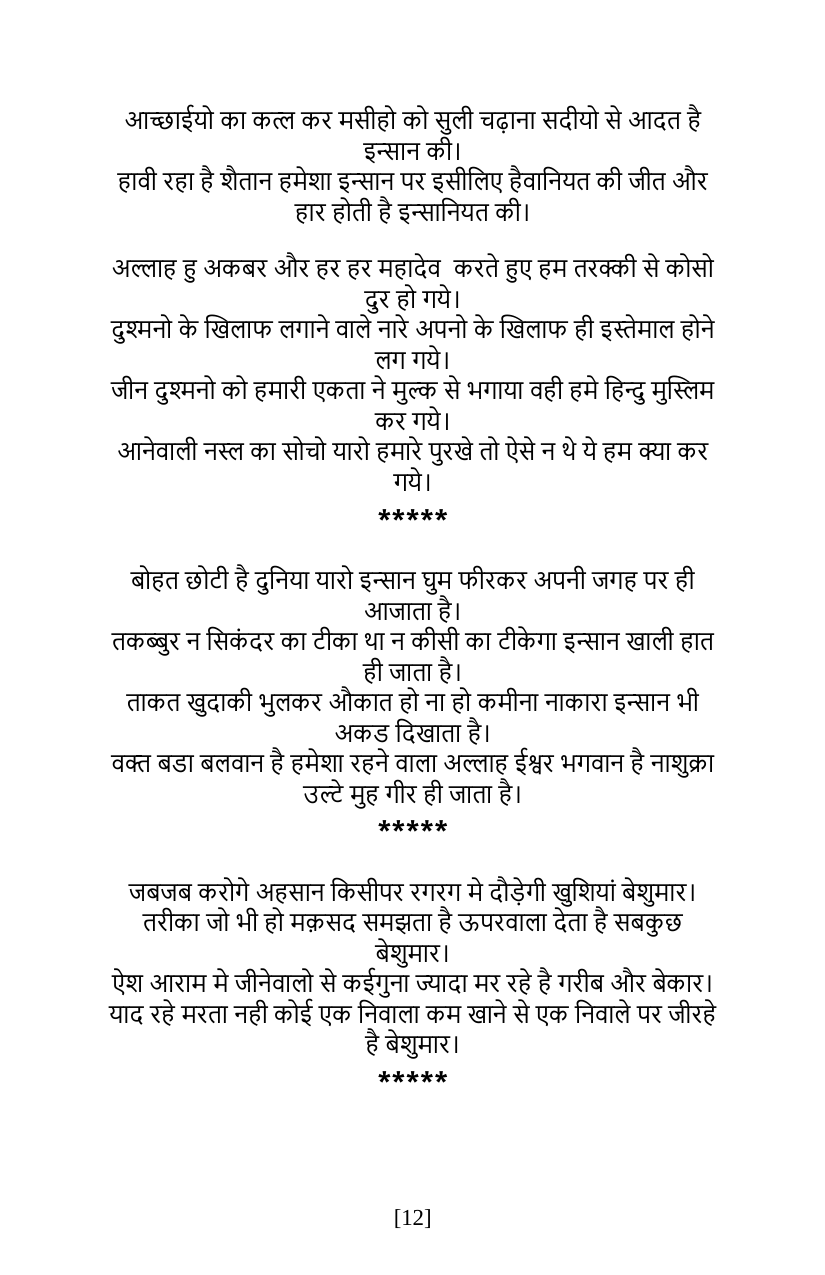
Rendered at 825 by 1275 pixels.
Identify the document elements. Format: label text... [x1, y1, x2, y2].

text तकब्बुर न सिकंदर का टीका था न कीसी का टीकेगा इन्सान खाली हात ही जाता है। [105, 626, 720, 687]
text आनेवाली नस्ल का सोचो यारो हमारे पुरखे तो ऐसे न थे ये हम क्या कर गये। [105, 436, 720, 497]
text ***** [105, 497, 720, 539]
text हावी रहा है शैतान हमेशा इन्सान पर इसीलिए हैवानियत की जीत और हार होती है इन्सानियत की। [105, 166, 720, 227]
text ***** [105, 1059, 720, 1101]
text जबजब करोगे अहसान किसीपर रगरग मे दौड़ेगी खुशियां बेशुमार। [105, 876, 720, 907]
text तरीका जो भी हो मक़सद समझता है ऊपरवाला देता है सबकुछ बेशुमार। [105, 907, 720, 968]
text आच्छाईयो का कत्ल कर मसीहो को सुली चढ़ाना सदीयो से आदत है इन्सान की। [105, 105, 720, 166]
text अल्लाह हु अकबर और हर हर महादेव करते हुए हम तरक्की से कोसो दुर हो गये। [105, 253, 720, 314]
text बोहत छोटी है दुनिया यारो इन्सान घुम फीरकर अपनी जगह पर ही आजाता है। [105, 565, 720, 626]
text ताकत खुदाकी भुलकर औकात हो ना हो कमीना नाकारा इन्सान भी अकड दिखाता है। [105, 687, 720, 748]
text याद रहे मरता नही कोई एक निवाला कम खाने से एक निवाले पर जीरहे है बेशुमार। [105, 998, 720, 1059]
text दुश्मनो के खिलाफ लगाने वाले नारे अपनो के खिलाफ ही इस्तेमाल होने लग गये। [105, 314, 720, 375]
text ऐश आराम मे जीनेवालो से कईगुना ज्यादा मर रहे है गरीब और बेकार। [105, 968, 387, 998]
text वक्त बडा बलवान है हमेशा रहने वाला अल्लाह ईश्वर भगवान है नाशुक्रा उल्टे मुह गीर ही जाता है। [105, 748, 720, 809]
text ***** [105, 809, 720, 850]
text ऐश आराम मे जीनेवालो से कईगुना ज्यादा मर रहे है गरीब और बेकार। [370, 968, 720, 998]
text जीन दुश्मनो को हमारी एकता ने मुल्क से भगाया वही हमे हिन्दु मुस्लिम कर गये। [105, 375, 720, 436]
